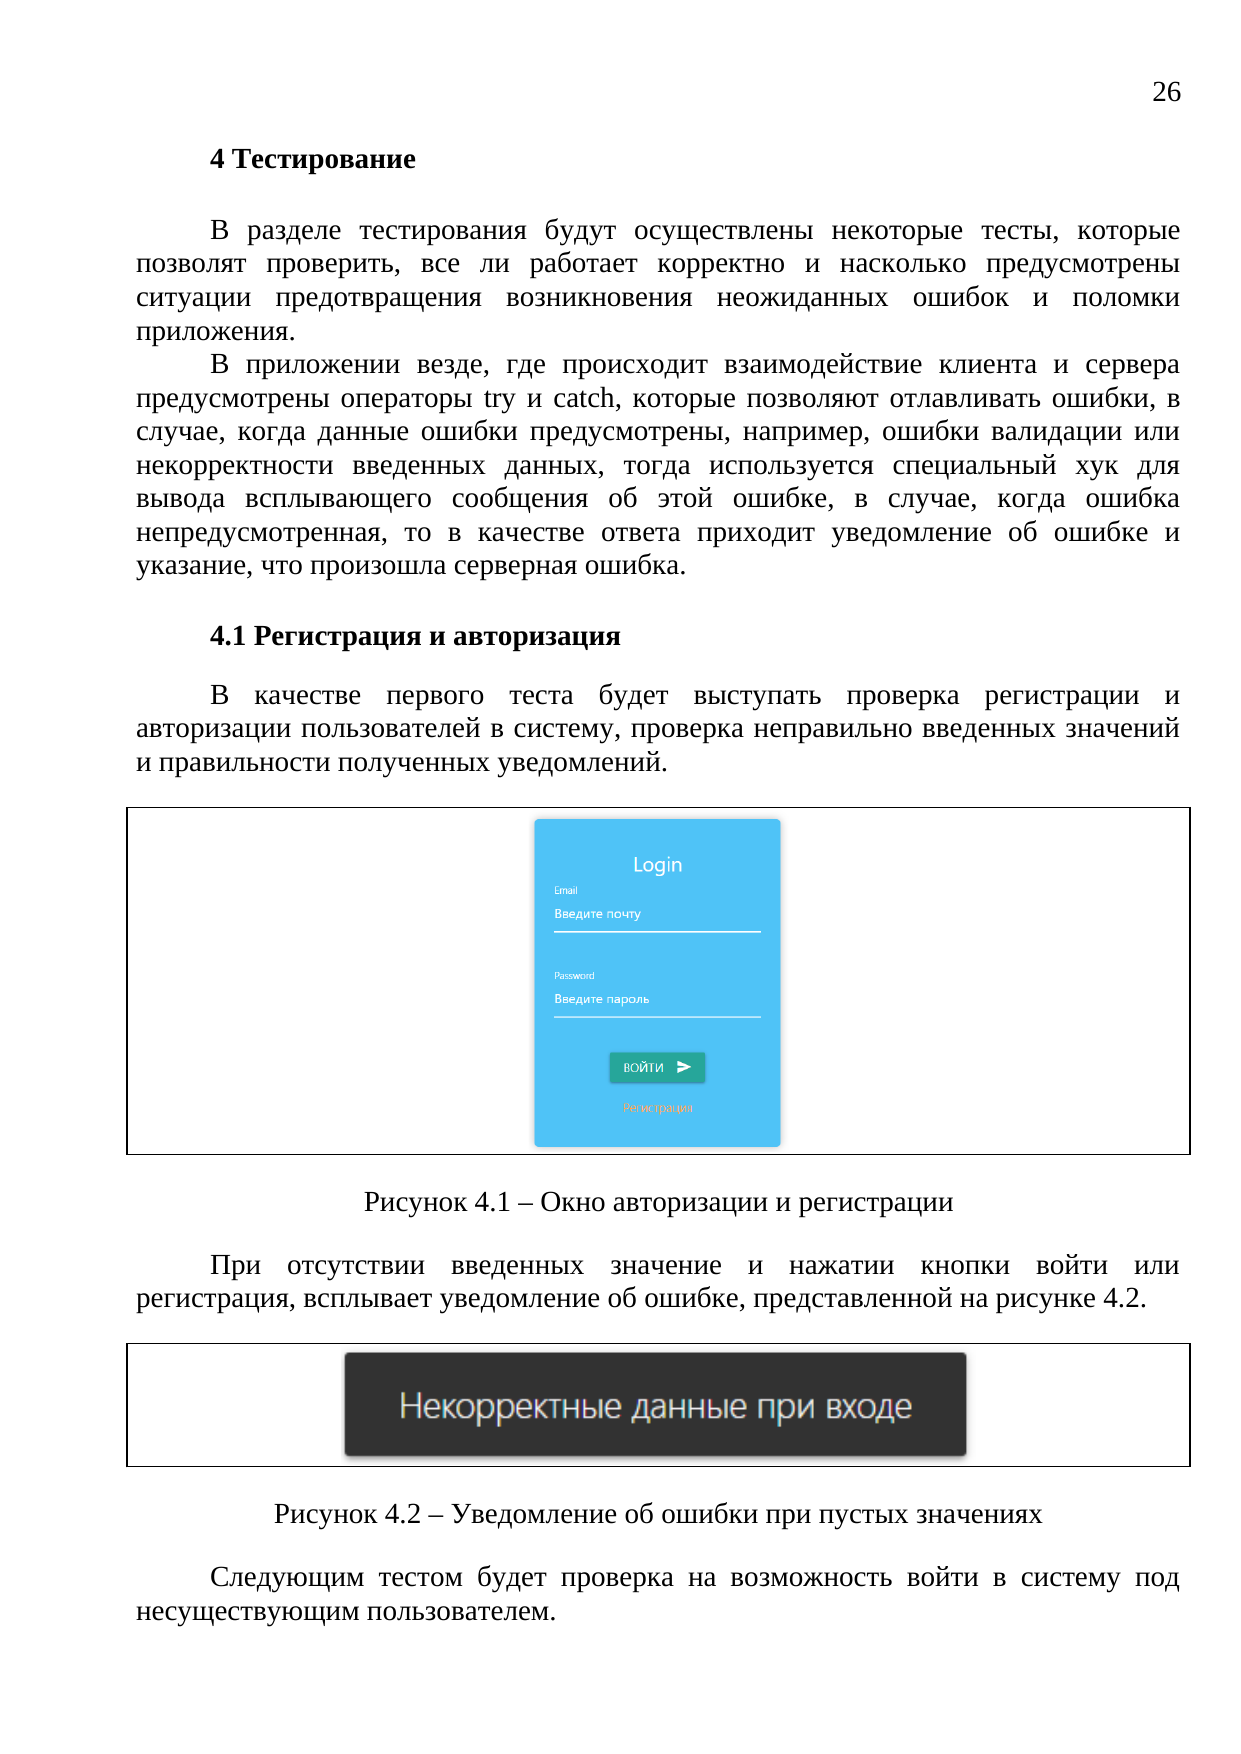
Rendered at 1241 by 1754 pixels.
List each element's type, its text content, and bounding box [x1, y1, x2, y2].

text Рисунок 4.1 – Окно авторизации и регистрации [136, 1184, 1181, 1218]
text Рисунок 4.2 – Уведомление об ошибки при пустых значениях [136, 1497, 1181, 1530]
text Регистрация и авторизация [136, 618, 1181, 652]
text В приложении везде, где происходит взаимодействие клиента и сервера предусмотрены операторы try и catch, которые позволяют отлавливать ошибки, в случае, когда данные ошибки предусмотрены, например, ошибки валидации или некорректности введенных данных, тогда используется специальный хук для вывода всплывающего сообщения об этой ошибке, в случае, когда ошибка непредусмотренная, то в качестве ответа приходит уведомление об ошибке и указание, что произошла серверная ошибка. [136, 346, 1181, 581]
text Следующим тестом будет проверка на возможность войти в систему под несуществующим пользователем. [136, 1559, 1181, 1626]
text В разделе тестирования будут осуществлены некоторые тесты, которые позволят проверить, все ли работает корректно и насколько предусмотрены ситуации предотвращения возникновения неожиданных ошибок и поломки приложения. [136, 212, 1181, 346]
subtitle Тестирование [136, 141, 1181, 174]
picture [341, 1346, 977, 1465]
picture [528, 810, 789, 1152]
text При отсутствии введенных значение и нажатии кнопки войти или регистрация, всплывает уведомление об ошибке, представленной на рисунке 4.2. [136, 1247, 1181, 1314]
text В качестве первого теста будет выступать проверка регистрации и авторизации пользователей в систему, проверка неправильно введенных значений и правильности полученных уведомлений. [136, 677, 1181, 778]
